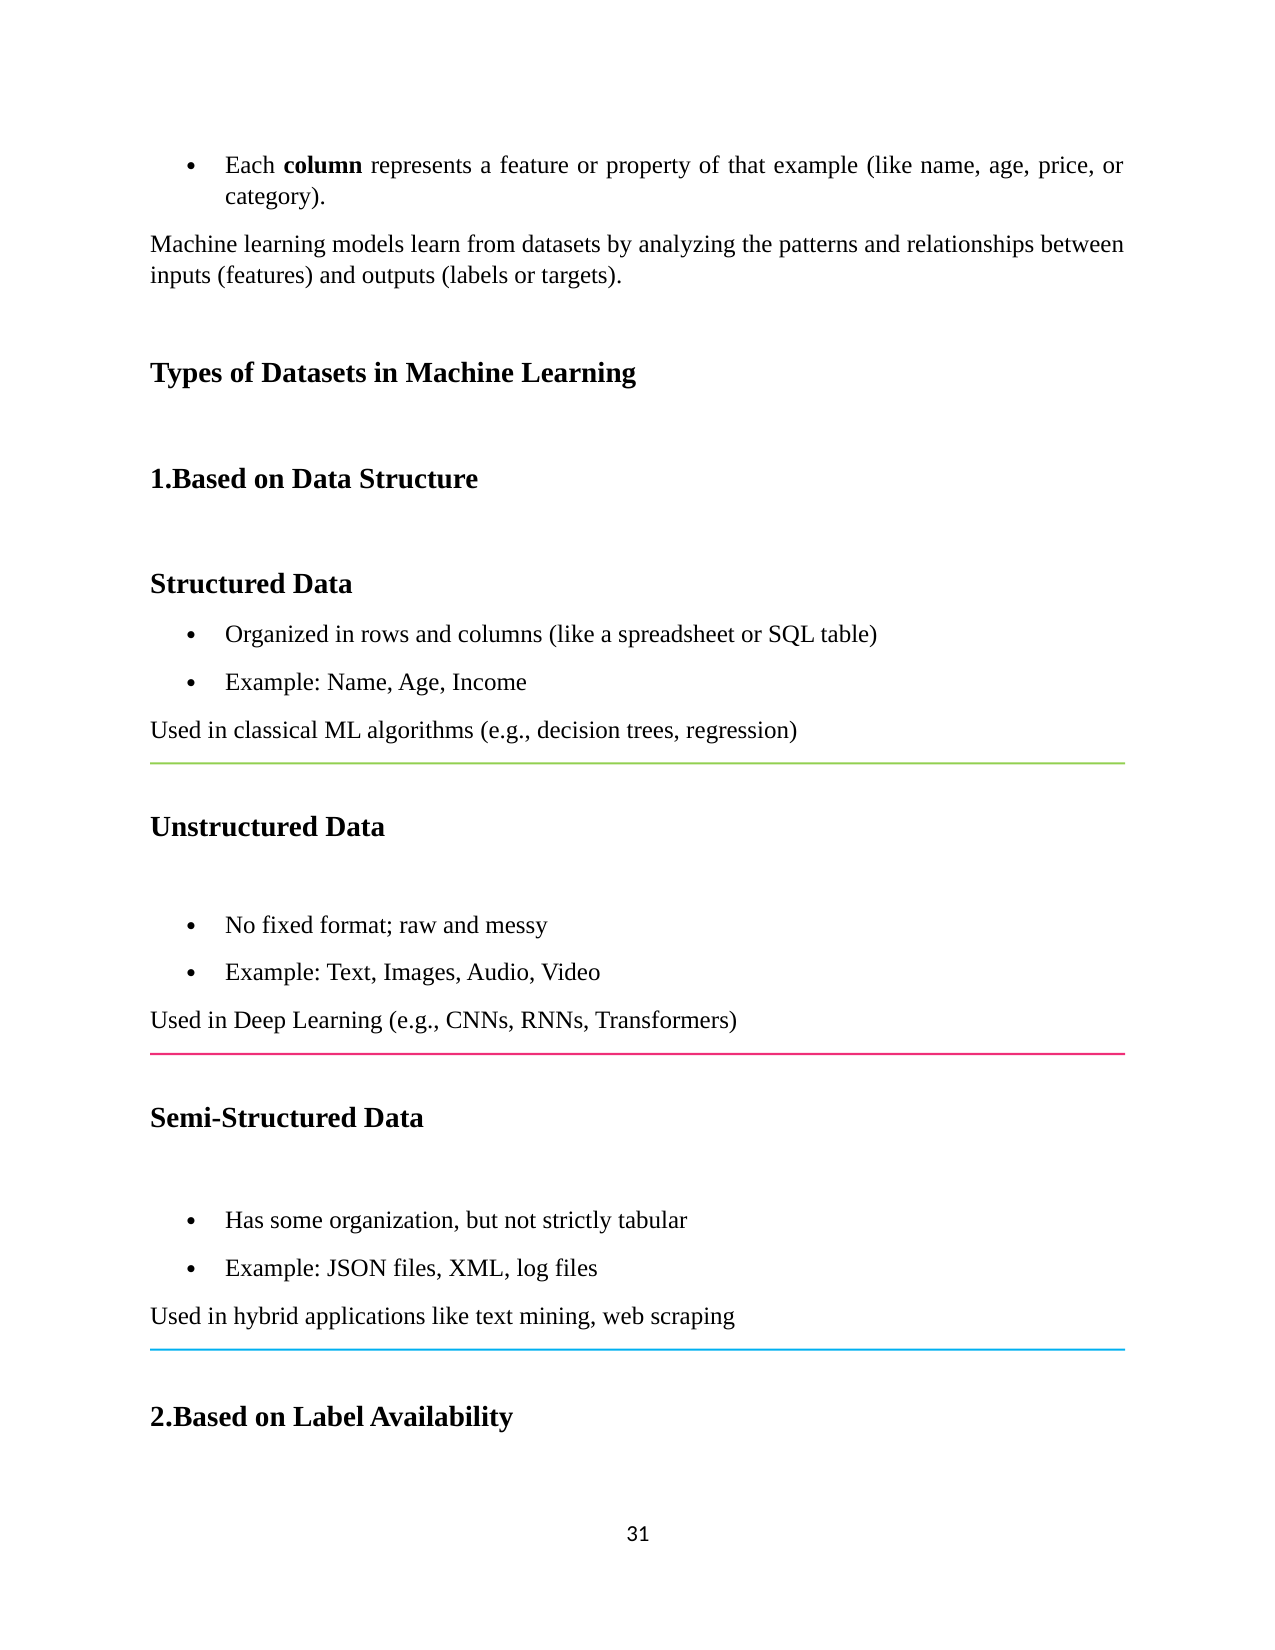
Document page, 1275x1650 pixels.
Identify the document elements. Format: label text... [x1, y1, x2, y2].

text 1️.Based on Data Structure [150, 461, 1125, 494]
text Used in Deep Learning (e.g., CNNs, RNNs, Transformers) [150, 1005, 1125, 1034]
list Example: Text, Images, Audio, Video [187, 957, 1125, 986]
text Unstructured Data [150, 809, 1125, 843]
list Has some organization, but not strictly tabular [187, 1205, 1125, 1234]
text Semi-Structured Data [150, 1100, 1125, 1133]
text Used in classical ML algorithms (e.g., decision trees, regression) [150, 715, 1125, 743]
list Organized in rows and columns (like a spreadsheet or SQL table) [187, 619, 1125, 648]
list Example: Name, Age, Income [187, 667, 1125, 696]
text 2️.Based on Label Availability [150, 1395, 1125, 1435]
text Used in hybrid applications like text mining, web scraping [150, 1301, 1125, 1329]
text Machine learning models learn from datasets by analyzing the patterns and relationships between inputs (features) and outputs (labels or targets). [150, 229, 1125, 288]
list Example: JSON files, XML, log files [187, 1253, 1125, 1282]
text Types of Datasets in Machine Learning [150, 355, 1125, 389]
list No fixed format; raw and messy [187, 910, 1125, 938]
text Structured Data [150, 566, 1125, 600]
list Each column represents a feature or property of that example (like name, age, price, or category). [187, 150, 1125, 210]
